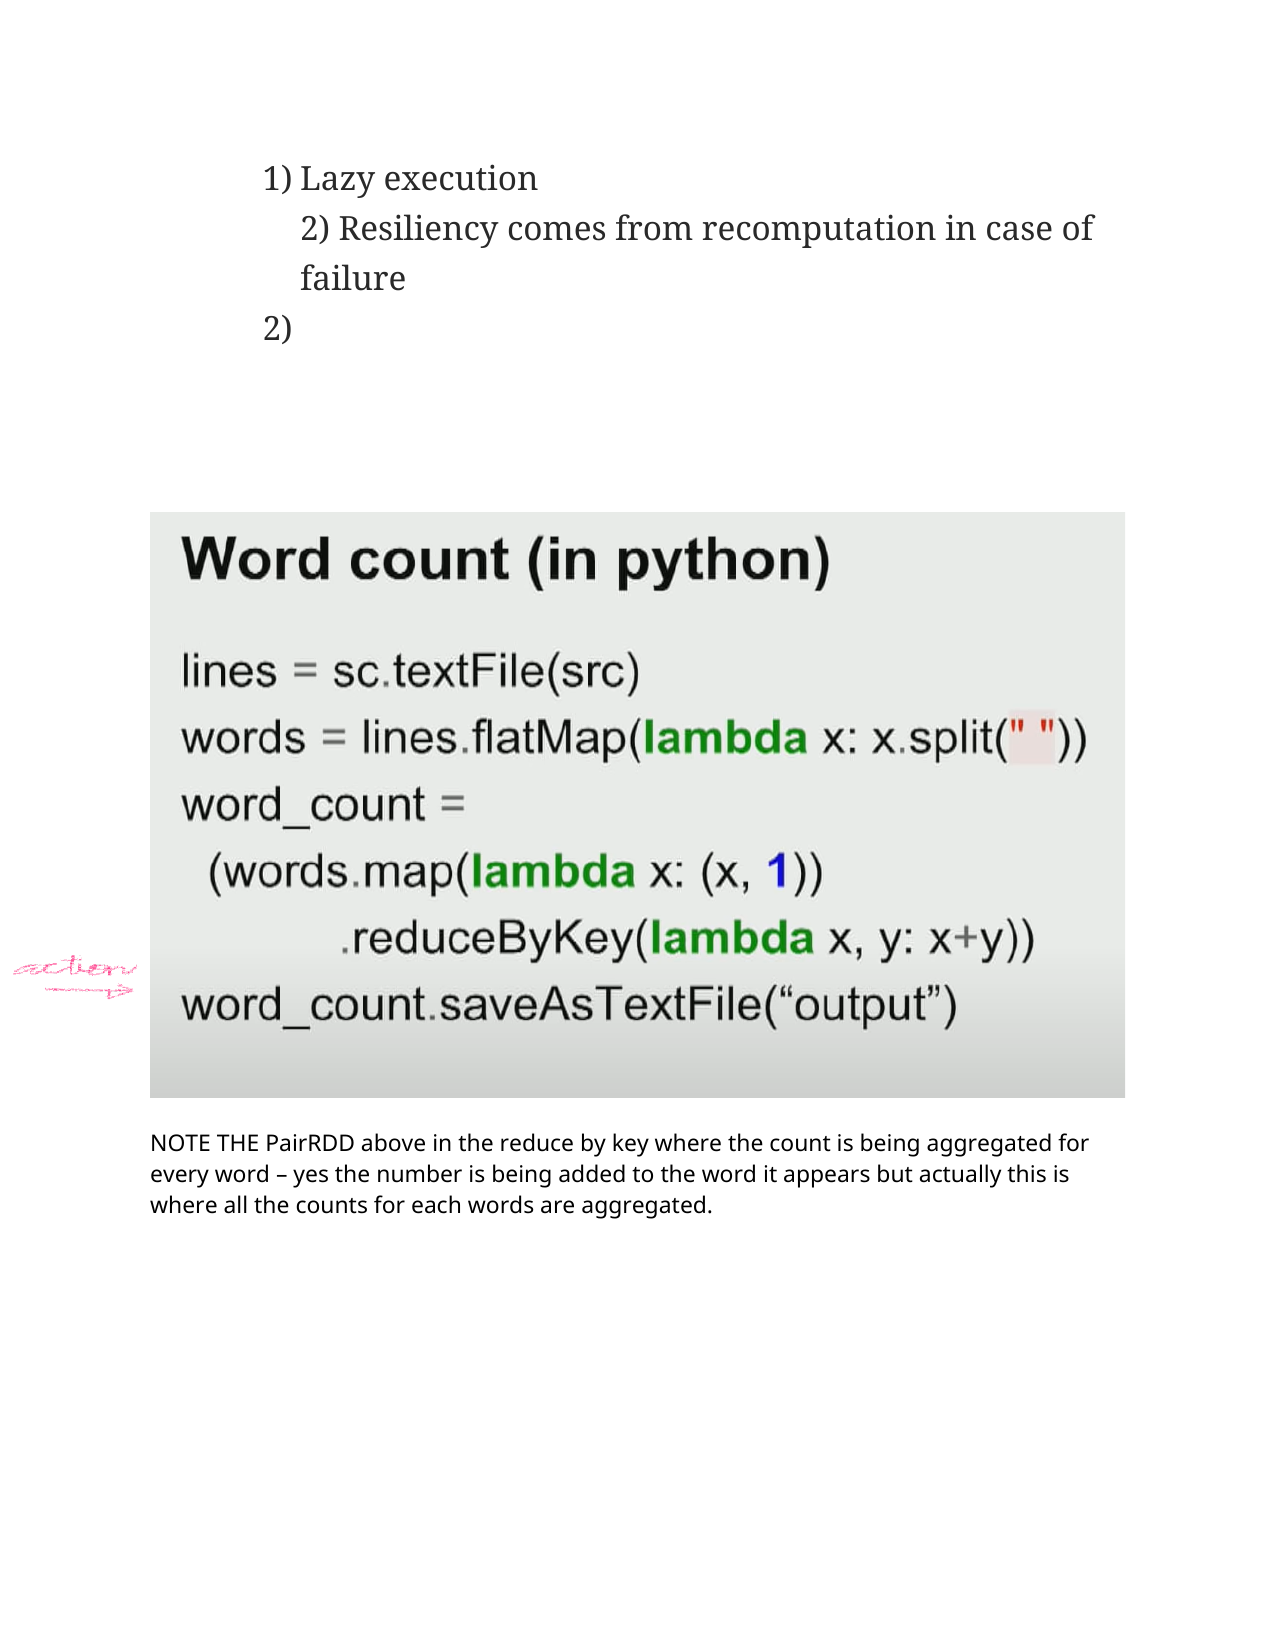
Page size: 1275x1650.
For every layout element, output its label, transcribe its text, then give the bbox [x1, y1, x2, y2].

text NOTE THE PairRDD above in the reduce by key where the count is being aggregated for every word – yes the number is being added to the word it appears but actually this is where all the counts for each words are aggregated. [150, 1127, 1125, 1220]
picture [8, 933, 146, 1019]
list Lazy execution 2) Resiliency comes from recomputation in case of failure [262, 150, 1125, 300]
picture [150, 512, 1125, 1098]
